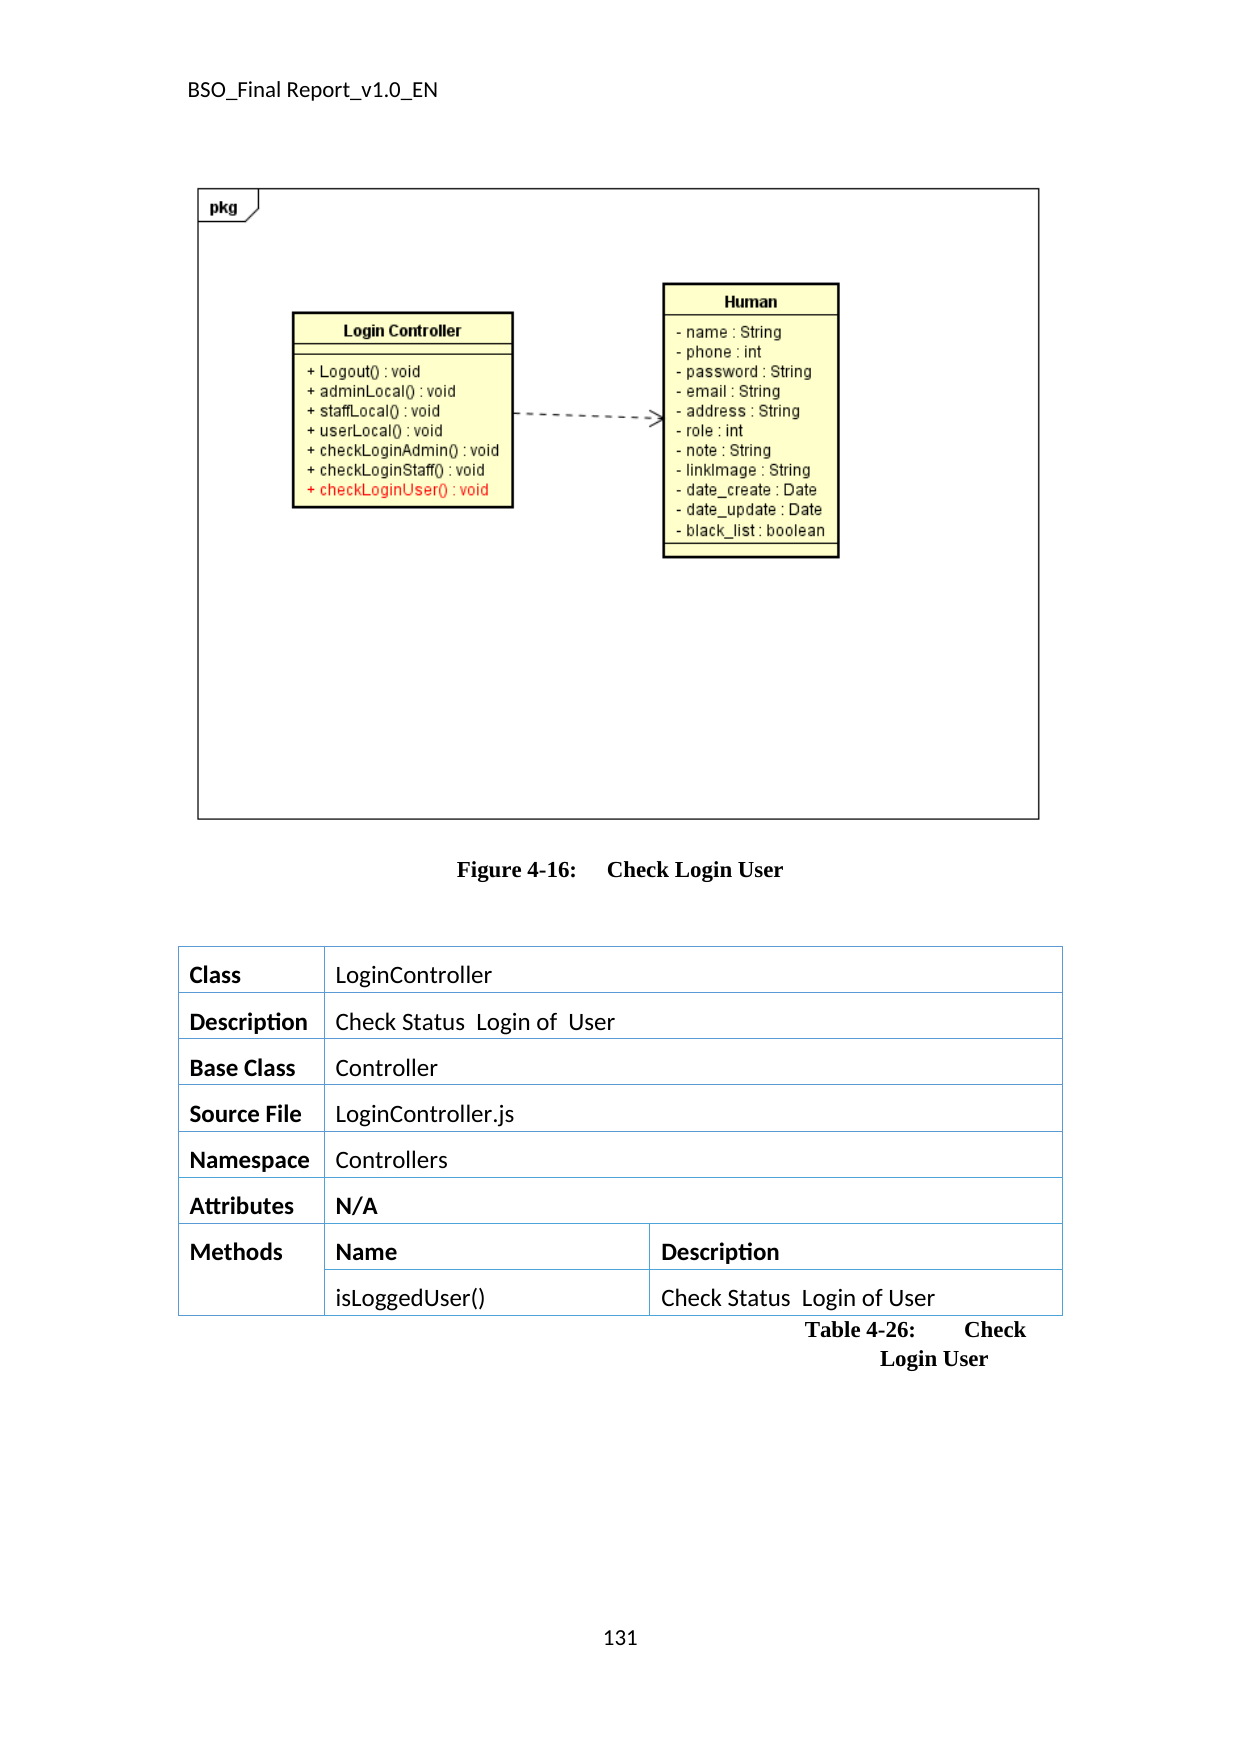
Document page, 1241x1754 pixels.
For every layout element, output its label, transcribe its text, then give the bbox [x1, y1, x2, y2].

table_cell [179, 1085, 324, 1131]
picture [187, 180, 1053, 837]
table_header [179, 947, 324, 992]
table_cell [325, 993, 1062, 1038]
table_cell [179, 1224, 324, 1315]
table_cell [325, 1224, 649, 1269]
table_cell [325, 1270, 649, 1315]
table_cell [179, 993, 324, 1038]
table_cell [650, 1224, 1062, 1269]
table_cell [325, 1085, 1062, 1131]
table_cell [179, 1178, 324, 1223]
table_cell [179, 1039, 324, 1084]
text Check Login User [187, 856, 1053, 882]
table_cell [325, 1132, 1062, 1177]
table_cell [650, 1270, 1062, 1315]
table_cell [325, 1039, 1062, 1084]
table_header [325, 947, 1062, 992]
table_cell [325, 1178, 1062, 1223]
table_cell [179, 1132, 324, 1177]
text Check Login User [778, 1316, 1053, 1371]
